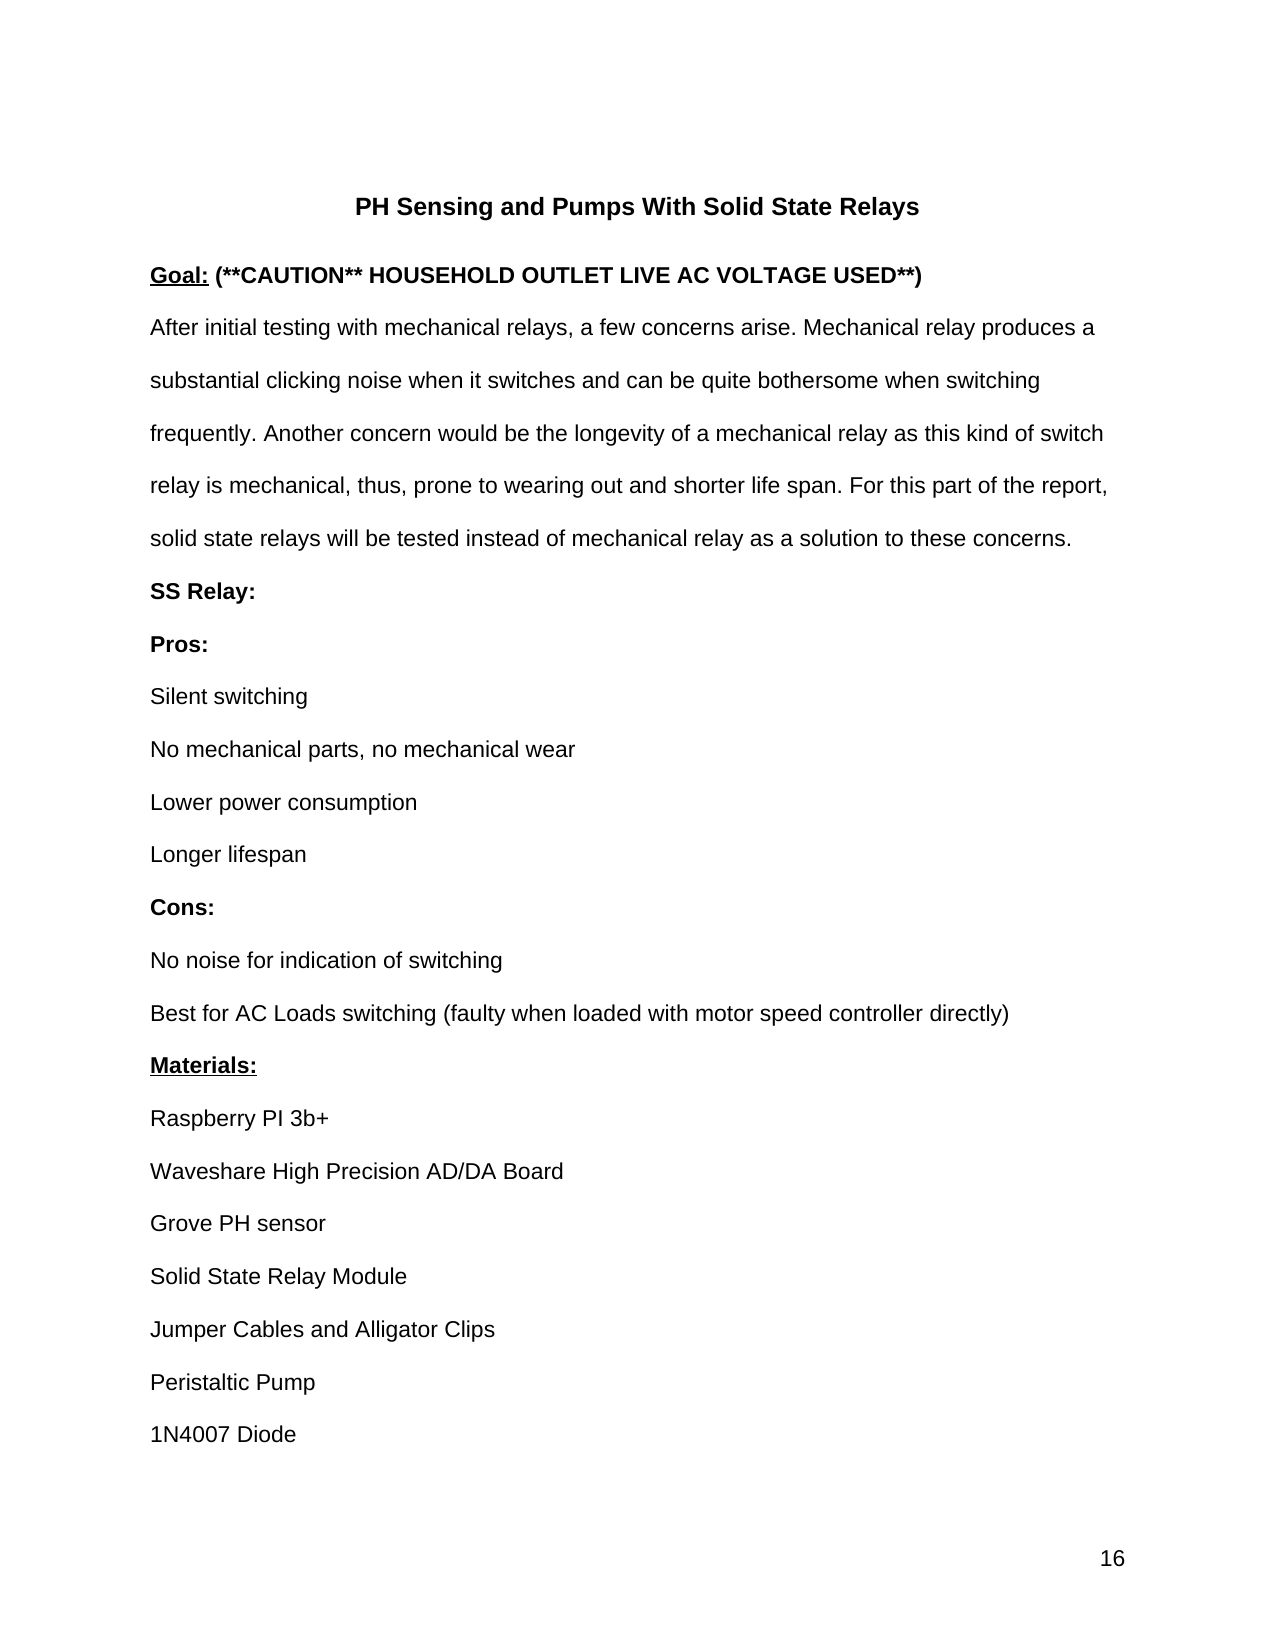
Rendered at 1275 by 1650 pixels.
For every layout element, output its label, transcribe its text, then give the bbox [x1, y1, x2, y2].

text Goal: (**CAUTION** HOUSEHOLD OUTLET LIVE AC VOLTAGE USED**) [150, 262, 1125, 288]
text SS Relay: [150, 578, 1125, 604]
text Best for AC Loads switching (faulty when loaded with motor speed controller directly) [150, 999, 1125, 1026]
text Materials: [150, 1052, 1125, 1079]
text Pros: [150, 631, 1125, 657]
text No mechanical parts, no mechanical wear [150, 736, 1125, 762]
text Silent switching [150, 683, 1125, 710]
text Cons: [150, 894, 1125, 921]
text Jumper Cables and Alligator Clips [150, 1316, 1125, 1342]
text No noise for indication of switching [150, 947, 1125, 973]
text After initial testing with mechanical relays, a few concerns arise. Mechanical relay produces a substantial clicking noise when it switches and can be quite bothersome when switching frequently. Another concern would be the longevity of a mechanical relay as this kind of switch relay is mechanical, thus, prone to wearing out and shorter life span. For this part of the report, solid state relays will be tested instead of mechanical relay as a solution to these concerns. [150, 314, 1125, 552]
text Solid State Relay Module [150, 1263, 1125, 1289]
text Peristaltic Pump [150, 1368, 1125, 1395]
subtitle PH Sensing and Pumps With Solid State Relays [150, 192, 1125, 220]
text Raspberry PI 3b+ [150, 1105, 1125, 1131]
text 1N4007 Diode [150, 1421, 1125, 1448]
text Longer lifespan [150, 841, 1125, 868]
text Waveshare High Precision AD/DA Board [150, 1158, 1125, 1184]
text Lower power consumption [150, 789, 1125, 815]
text Grove PH sensor [150, 1210, 1125, 1237]
